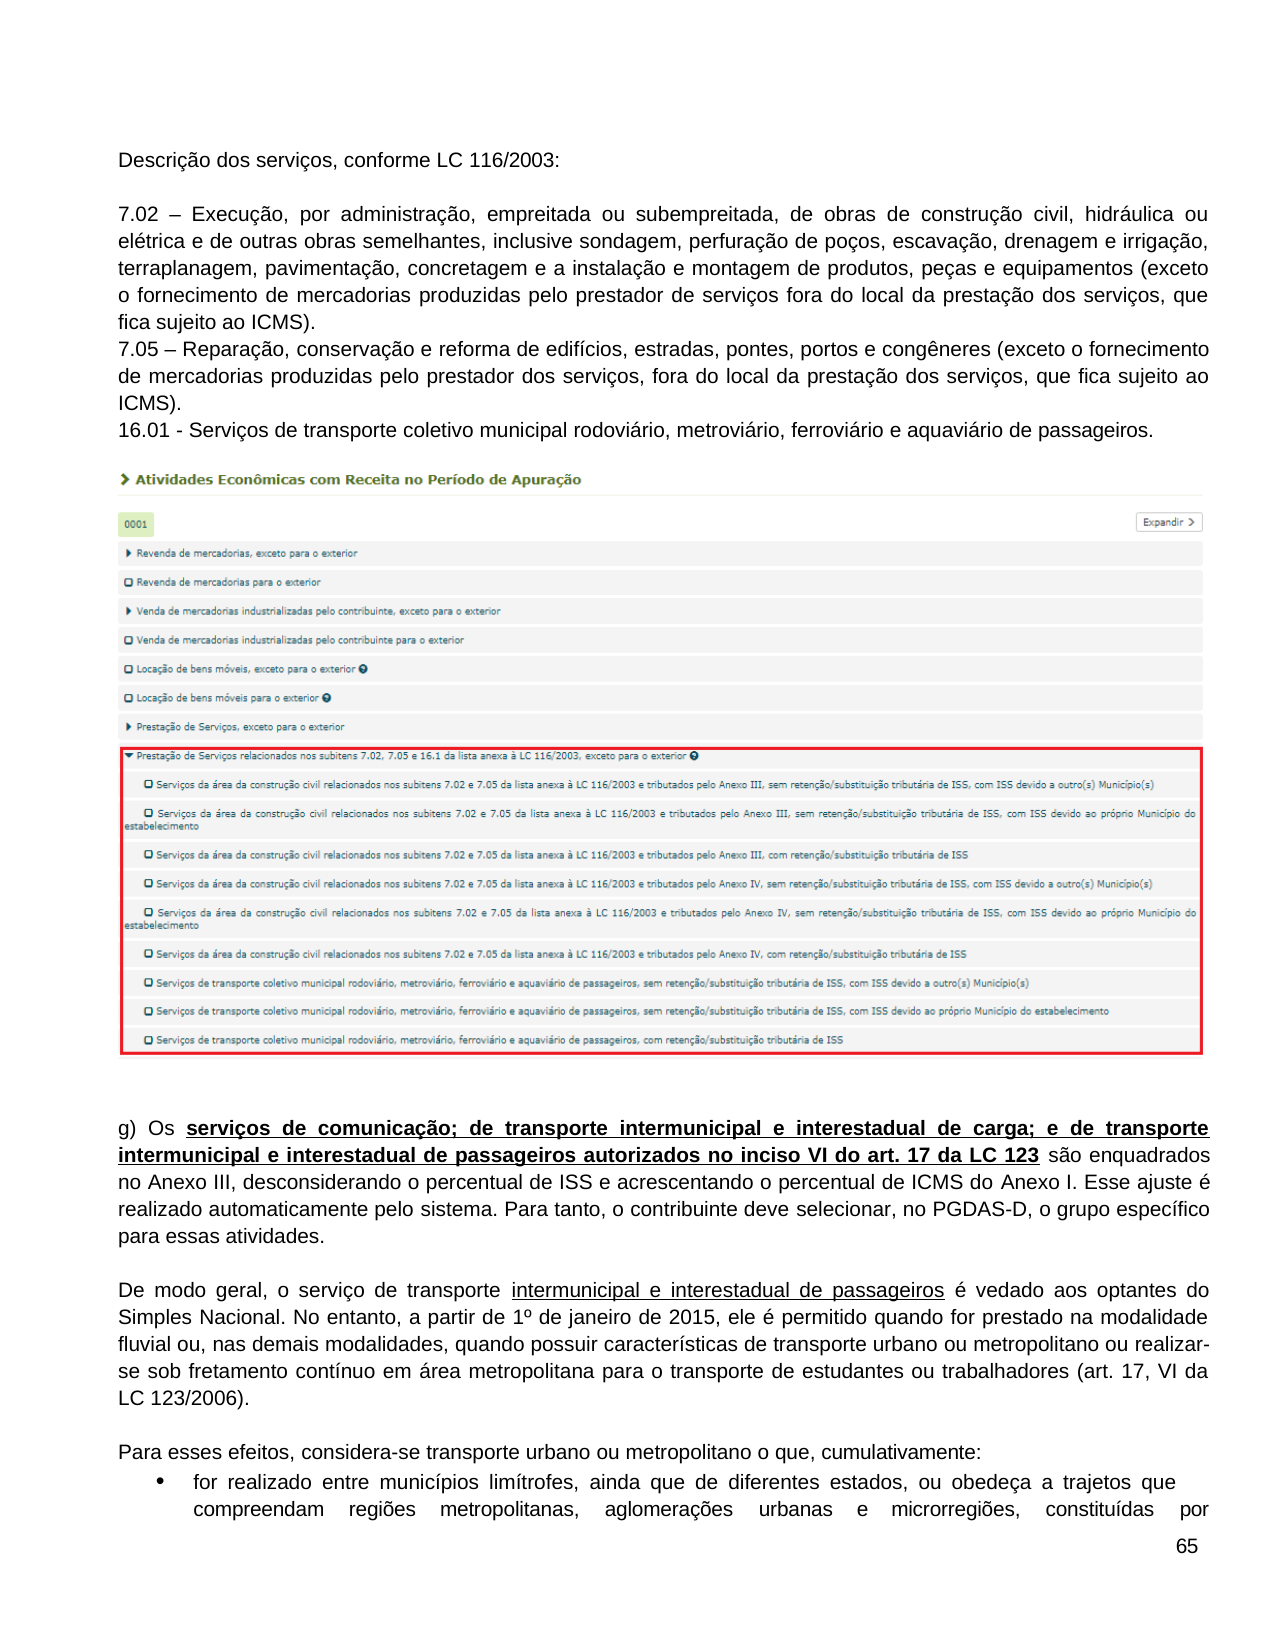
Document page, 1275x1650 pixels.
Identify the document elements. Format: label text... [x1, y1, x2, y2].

list Os serviços de comunicação; de transporte intermunicipal e interestadual de carga; e de transporte intermunicipal e interestadual de passageiros autorizados no inciso VI do art. 17 da LC 123 são enquadrados no Anexo III, desconsiderando o percentual de ISS e acrescentando o percentual de ICMS do Anexo I. Esse ajuste é realizado automaticamente pelo sistema. Para tanto, o contribuinte deve selecionar, no PGDAS-D, o grupo específico para essas atividades. [118, 1116, 1211, 1248]
picture [118, 473, 1203, 1059]
text 16.01 - Serviços de transporte coletivo municipal rodoviário, metroviário, ferroviário e aquaviário de passageiros. [118, 418, 1227, 442]
text 7.05 – Reparação, conservação e reforma de edifícios, estradas, pontes, portos e congêneres (exceto o fornecimento de mercadorias produzidas pelo prestador dos serviços, fora do local da prestação dos serviços, que fica sujeito ao ICMS). [118, 337, 1210, 415]
text Descrição dos serviços, conforme LC 116/2003: [118, 148, 1227, 172]
text De modo geral, o serviço de transporte intermunicipal e interestadual de passageiros é vedado aos optantes do Simples Nacional. No entanto, a partir de 1º de janeiro de 2015, ele é permitido quando for prestado na modalidade fluvial ou, nas demais modalidades, quando possuir características de transporte urbano ou metropolitano ou realizar- se sob fretamento contínuo em área metropolitana para o transporte de estudantes ou trabalhadores (art. 17, VI da LC 123/2006). [118, 1278, 1210, 1410]
text 7.02 – Execução, por administração, empreitada ou subempreitada, de obras de construção civil, hidráulica ou elétrica e de outras obras semelhantes, inclusive sondagem, perfuração de poços, escavação, drenagem e irrigação, terraplanagem, pavimentação, concretagem e a instalação e montagem de produtos, peças e equipamentos (exceto o fornecimento de mercadorias produzidas pelo prestador de serviços fora do local da prestação dos serviços, que fica sujeito ao ICMS). [118, 202, 1211, 334]
text Para esses efeitos, considera-se transporte urbano ou metropolitano o que, cumulativamente: [118, 1440, 1227, 1464]
list for realizado entre municípios limítrofes, ainda que de diferentes estados, ou obedeça a trajetos que compreendam regiões metropolitanas, aglomerações urbanas e microrregiões, constituídas por [156, 1466, 1210, 1521]
